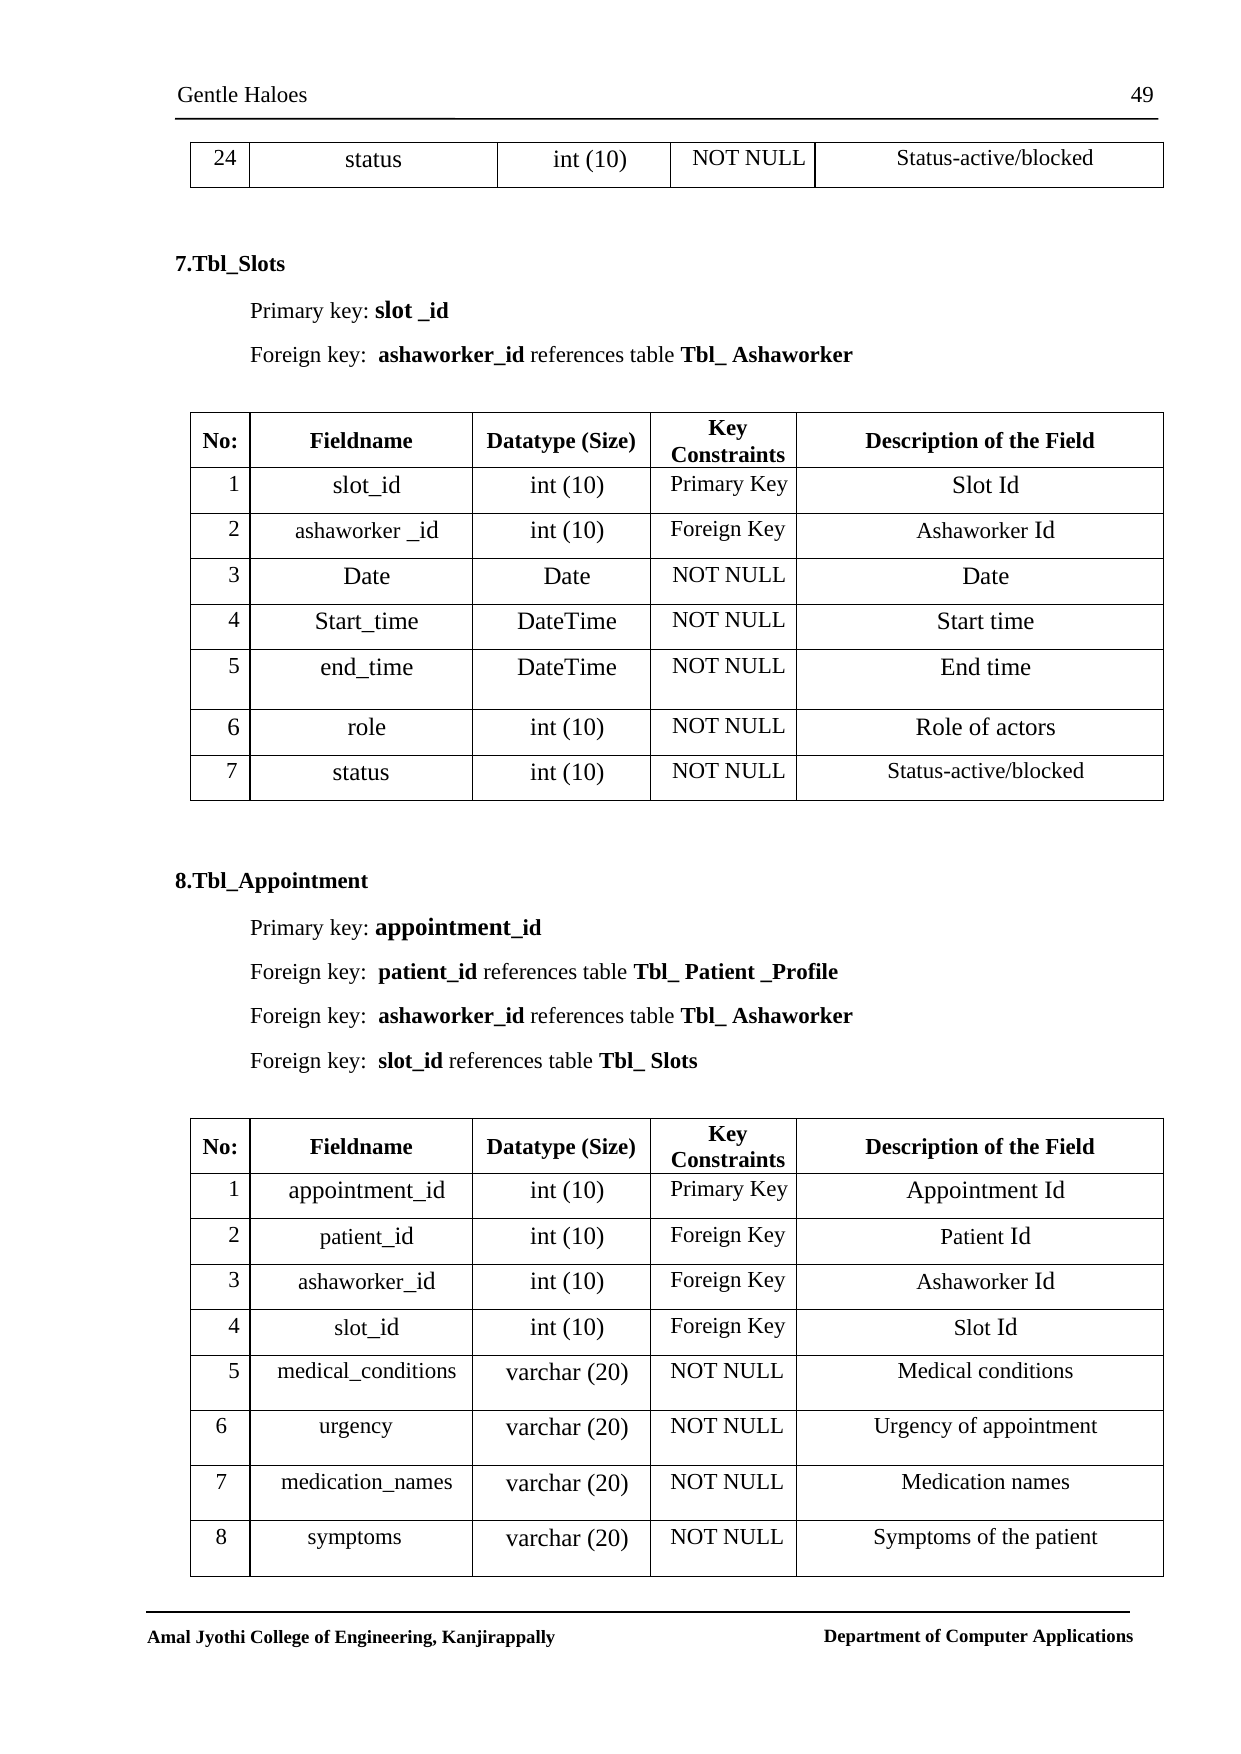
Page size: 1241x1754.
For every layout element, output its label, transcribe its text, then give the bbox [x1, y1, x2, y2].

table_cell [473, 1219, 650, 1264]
text Primary key: slot _id [175, 295, 1162, 323]
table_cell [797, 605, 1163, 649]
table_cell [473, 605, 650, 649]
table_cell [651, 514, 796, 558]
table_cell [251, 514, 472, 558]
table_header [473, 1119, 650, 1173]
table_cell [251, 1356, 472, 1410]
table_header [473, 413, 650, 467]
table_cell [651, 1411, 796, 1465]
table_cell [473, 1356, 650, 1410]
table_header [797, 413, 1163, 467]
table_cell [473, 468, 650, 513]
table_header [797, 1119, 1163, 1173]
text Foreign key: ashaworker_id references table Tbl_ Ashaworker [175, 341, 1162, 368]
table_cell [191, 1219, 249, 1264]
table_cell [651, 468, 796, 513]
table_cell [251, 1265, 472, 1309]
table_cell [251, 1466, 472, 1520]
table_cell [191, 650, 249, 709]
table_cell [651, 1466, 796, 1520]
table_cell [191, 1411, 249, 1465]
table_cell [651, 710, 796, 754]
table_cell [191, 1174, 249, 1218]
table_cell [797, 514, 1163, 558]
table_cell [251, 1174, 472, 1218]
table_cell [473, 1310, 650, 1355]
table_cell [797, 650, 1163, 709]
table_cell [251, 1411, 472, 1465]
text Foreign key: ashaworker_id references table Tbl_ Ashaworker [175, 1003, 1162, 1029]
text 8.Tbl_Appointment [175, 867, 1162, 894]
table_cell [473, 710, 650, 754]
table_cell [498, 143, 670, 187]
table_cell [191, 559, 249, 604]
text 7.Tbl_Slots [175, 250, 1162, 277]
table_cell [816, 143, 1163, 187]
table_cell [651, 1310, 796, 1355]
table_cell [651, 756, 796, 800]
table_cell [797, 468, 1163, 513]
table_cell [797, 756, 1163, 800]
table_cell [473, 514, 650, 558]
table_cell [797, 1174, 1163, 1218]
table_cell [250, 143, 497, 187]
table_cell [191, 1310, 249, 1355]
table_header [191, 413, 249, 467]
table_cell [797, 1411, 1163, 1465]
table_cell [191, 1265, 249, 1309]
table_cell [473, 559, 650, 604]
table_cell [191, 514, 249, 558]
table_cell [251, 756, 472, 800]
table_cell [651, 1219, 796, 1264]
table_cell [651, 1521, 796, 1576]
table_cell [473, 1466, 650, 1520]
text Foreign key: slot_id references table Tbl_ Slots [175, 1047, 1162, 1073]
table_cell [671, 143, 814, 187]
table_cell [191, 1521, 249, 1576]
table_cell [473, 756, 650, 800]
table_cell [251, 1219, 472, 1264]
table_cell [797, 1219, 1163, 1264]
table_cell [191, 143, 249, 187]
text Primary key: appointment_id [175, 912, 1162, 940]
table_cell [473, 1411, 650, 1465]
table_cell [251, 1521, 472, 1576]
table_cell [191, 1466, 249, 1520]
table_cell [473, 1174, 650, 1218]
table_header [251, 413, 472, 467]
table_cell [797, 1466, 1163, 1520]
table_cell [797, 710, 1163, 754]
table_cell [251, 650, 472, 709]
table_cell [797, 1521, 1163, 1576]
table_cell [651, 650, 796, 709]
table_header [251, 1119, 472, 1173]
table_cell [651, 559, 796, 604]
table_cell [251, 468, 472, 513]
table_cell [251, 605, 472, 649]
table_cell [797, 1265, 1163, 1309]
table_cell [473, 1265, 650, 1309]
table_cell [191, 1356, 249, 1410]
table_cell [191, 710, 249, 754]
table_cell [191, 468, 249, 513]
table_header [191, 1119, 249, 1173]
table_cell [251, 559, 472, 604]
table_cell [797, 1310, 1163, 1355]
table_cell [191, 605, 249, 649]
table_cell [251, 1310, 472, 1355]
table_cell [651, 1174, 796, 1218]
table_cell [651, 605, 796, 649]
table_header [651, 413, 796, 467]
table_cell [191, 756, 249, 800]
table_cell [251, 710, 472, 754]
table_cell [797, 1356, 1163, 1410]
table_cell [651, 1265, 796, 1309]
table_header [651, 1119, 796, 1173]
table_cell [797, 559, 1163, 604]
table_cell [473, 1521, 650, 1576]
text Foreign key: patient_id references table Tbl_ Patient _Profile [175, 958, 1162, 985]
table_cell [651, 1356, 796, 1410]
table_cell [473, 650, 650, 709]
